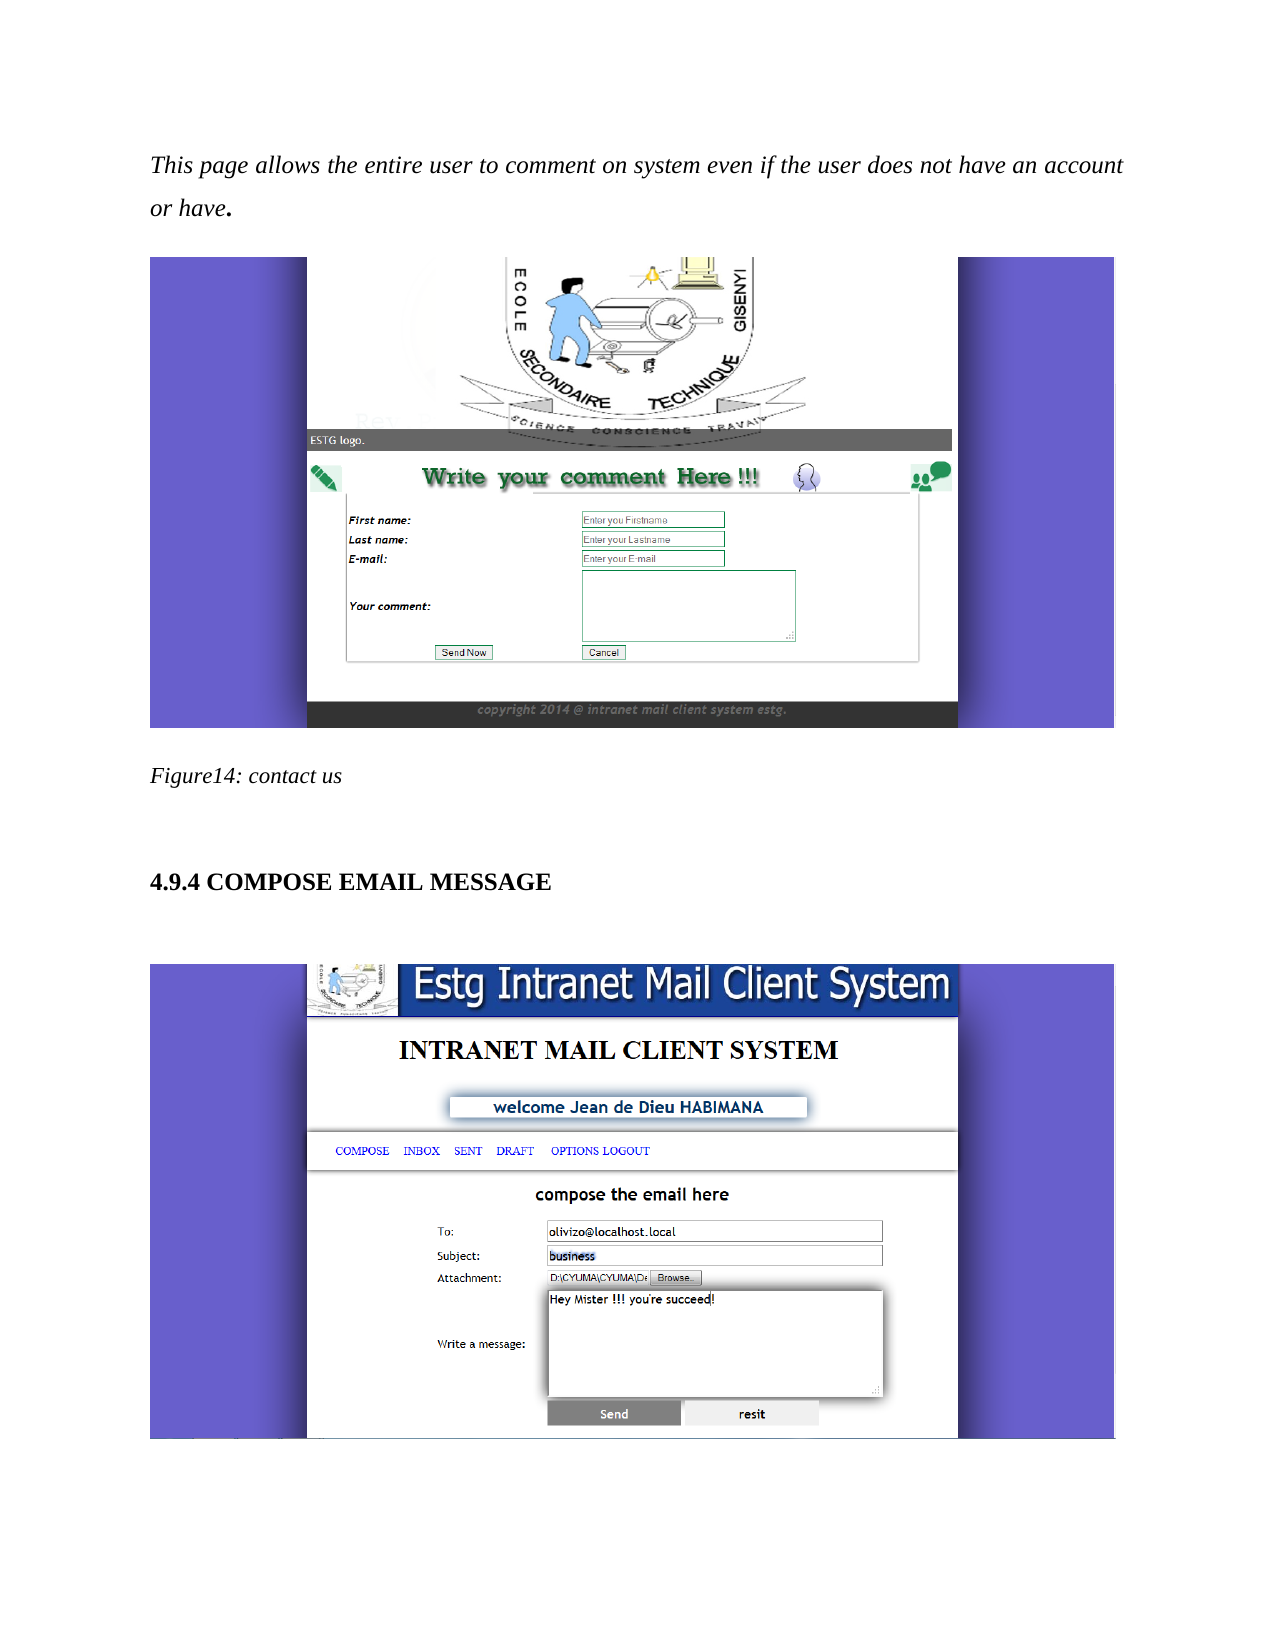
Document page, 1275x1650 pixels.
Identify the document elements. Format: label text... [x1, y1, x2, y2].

picture [150, 257, 1116, 728]
text This page allows the entire user to comment on system even if the user does not have an account or have. [150, 150, 1125, 222]
subtitle 4.9.4 COMPOSE EMAIL MESSAGE [150, 867, 1125, 896]
subtitle Figure14: contact us [150, 762, 1125, 788]
picture [150, 964, 1116, 1439]
